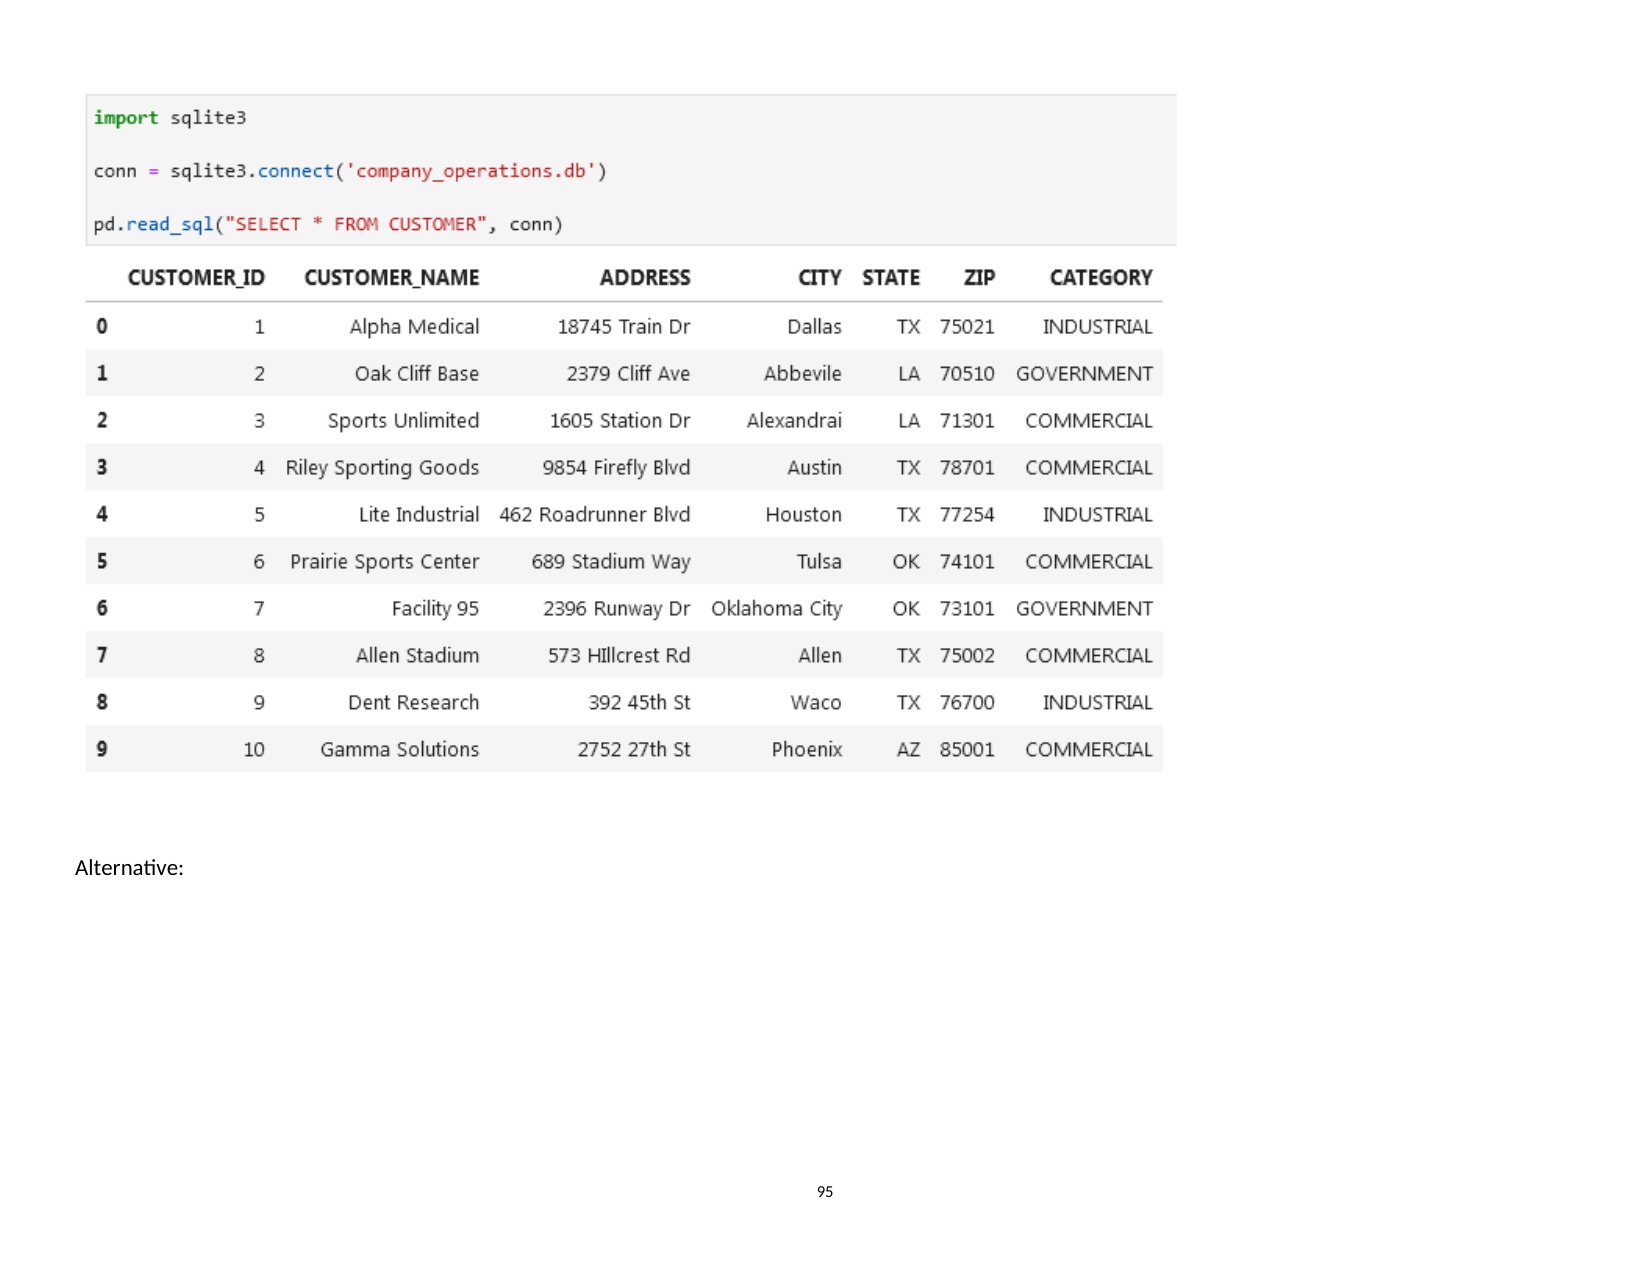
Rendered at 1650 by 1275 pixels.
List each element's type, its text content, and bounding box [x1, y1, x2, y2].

picture [75, 75, 1177, 788]
text Alternative: [75, 853, 1575, 881]
